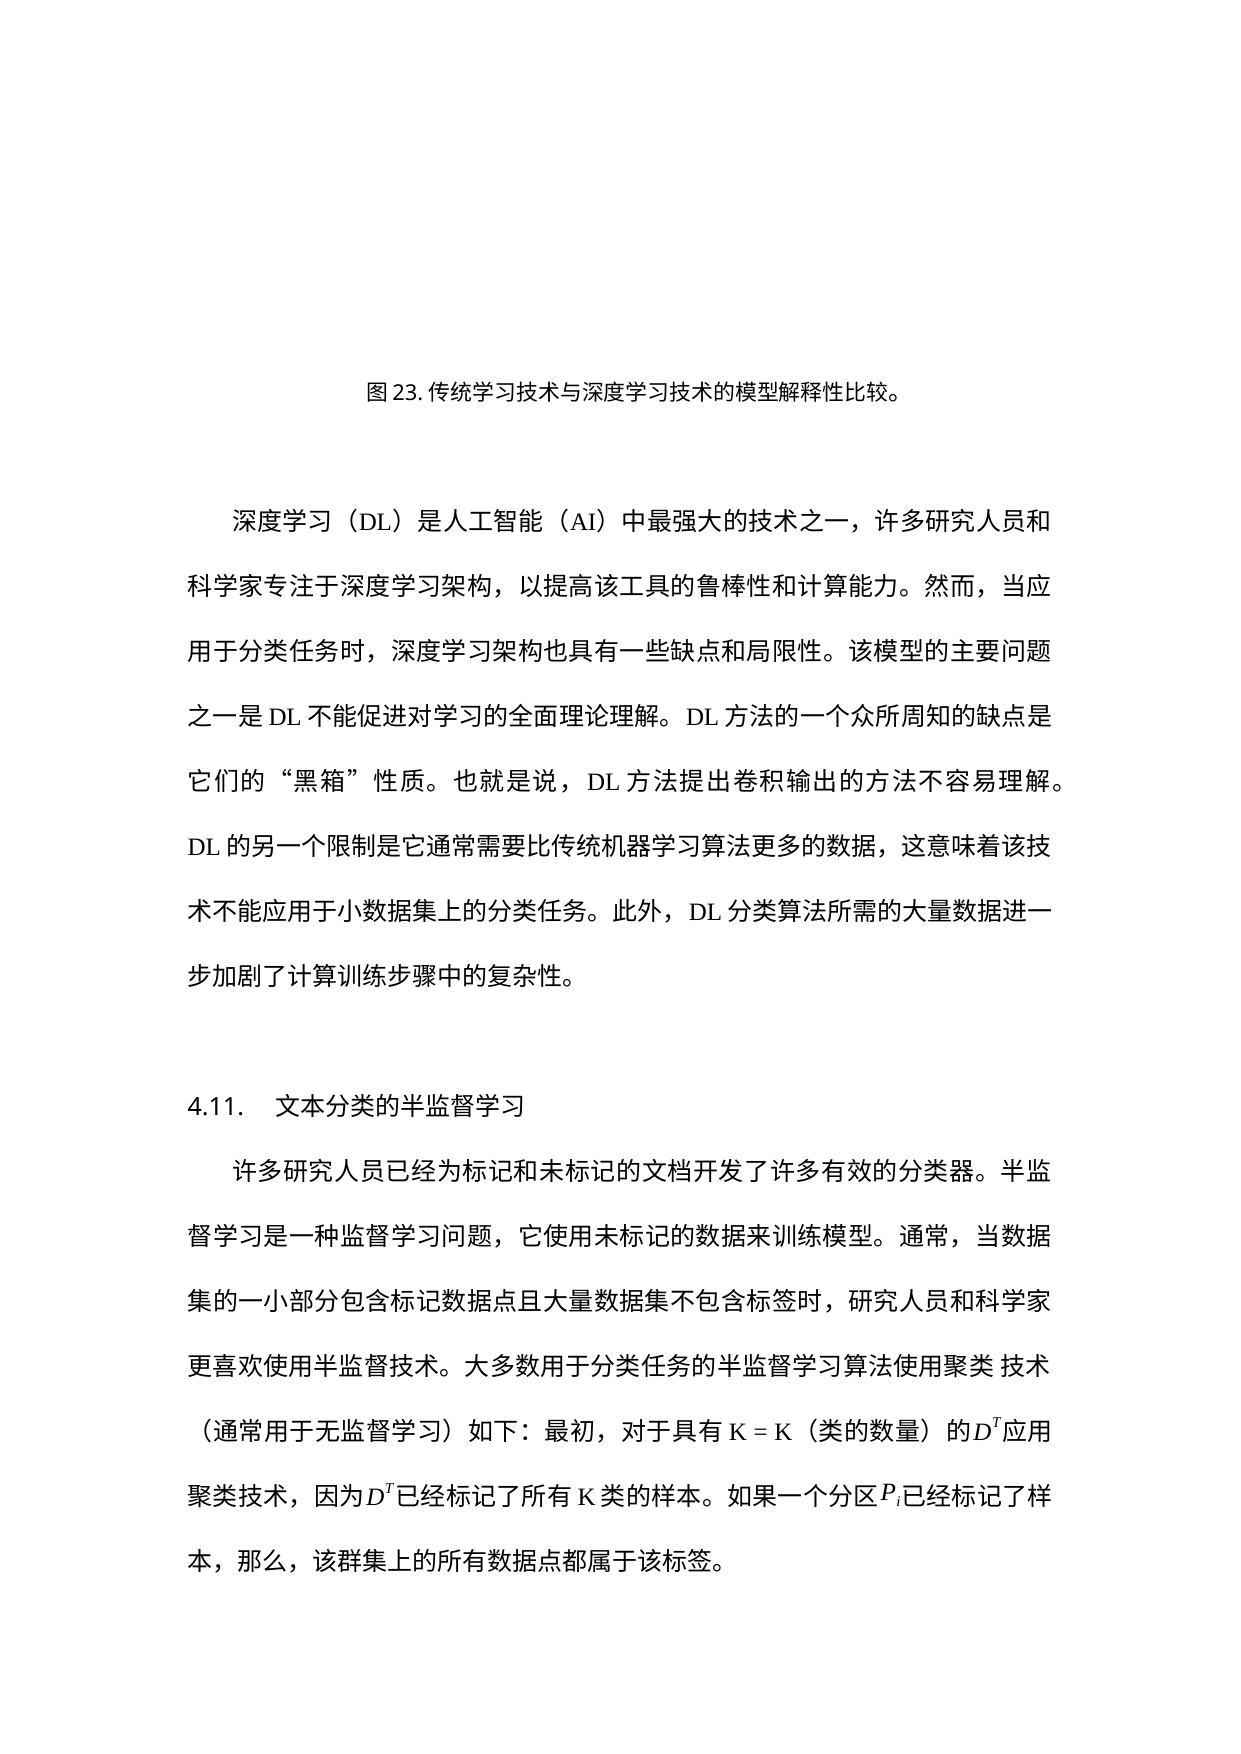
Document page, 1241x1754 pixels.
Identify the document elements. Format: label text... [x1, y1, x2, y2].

text 许多研究人员已经为标记和未标记的文档开发了许多有效的分类器。半监督学习是一种监督学习问题，它使用未标记的数据来训练模型。通常，当数据集的一小部分包含标记数据点且大量数据集不包含标签时，研究人员和科学家更喜欢使用半监督技术。大多数用于分类任务的半监督学习算法使用聚类 技术（通常用于无监督学习）如下：最初，对于具有K = K（类的数量）的应用聚类技术，因为已经标记了所有K类的样本。如果一个分区已经标记了样本，那么，该群集上的所有数据点都属于该标签。 [187, 1137, 1053, 1592]
text 深度学习（DL）是人工智能（AI）中最强大的技术之一，许多研究人员和科学家专注于深度学习架构，以提高该工具的鲁棒性和计算能力。然而，当应用于分类任务时，深度学习架构也具有一些缺点和局限性。该模型的主要问题之一是DL不能促进对学习的全面理论理解。DL方法的一个众所周知的缺点是它们的“黑箱”性质。也就是说，DL方法提出卷积输出的方法不容易理解。DL的另一个限制是它通常需要比传统机器学习算法更多的数据，这意味着该技术不能应用于小数据集上的分类任务。此外，DL分类算法所需的大量数据进一步加剧了计算训练步骤中的复杂性。 [187, 487, 1053, 1007]
text 图23. 传统学习技术与深度学习技术的模型解释性比较。 [187, 357, 1053, 422]
list 文本分类的半监督学习 [187, 1072, 1053, 1137]
